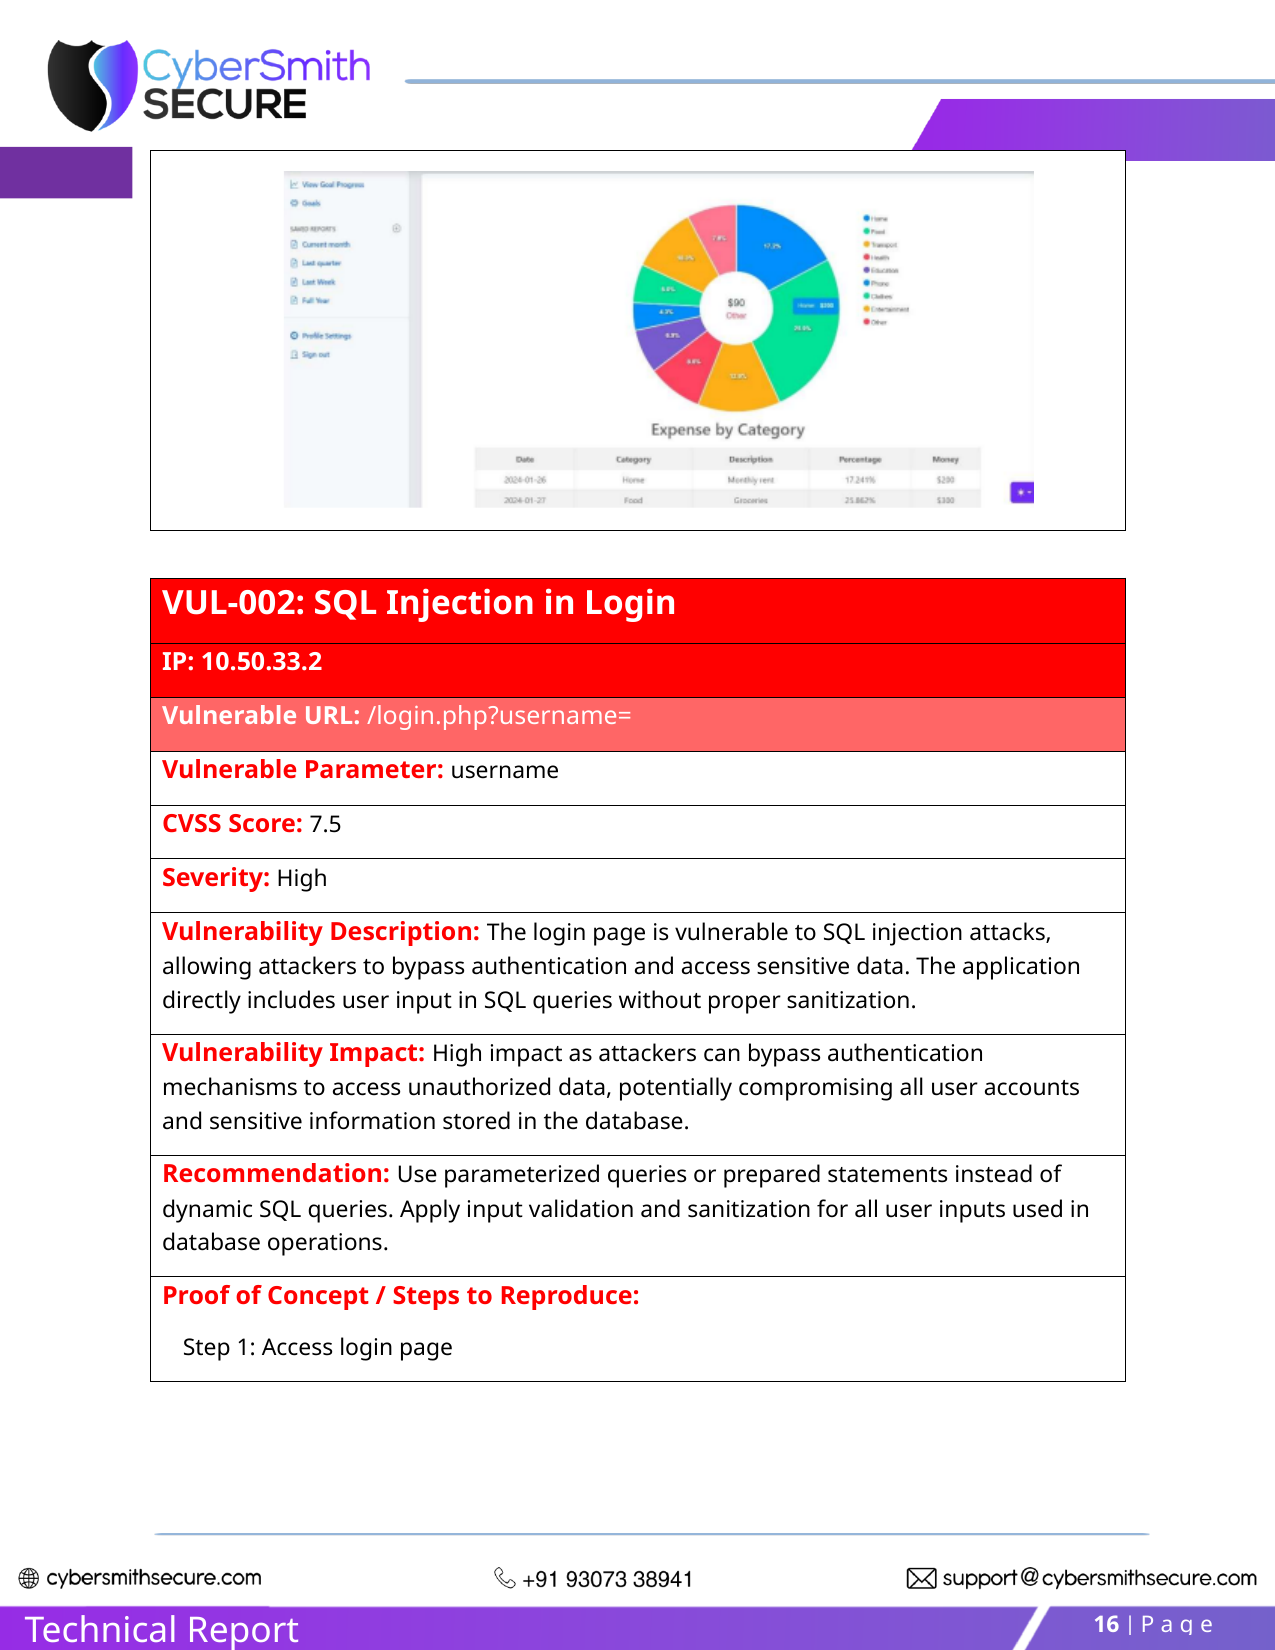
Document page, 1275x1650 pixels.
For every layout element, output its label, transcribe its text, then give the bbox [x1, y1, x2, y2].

table_cell IP: 10.50.33.2 [151, 644, 1125, 697]
picture [234, 1625, 245, 1640]
table_cell Vulnerability Description: The login page is vulnerable to SQL injection attacks, allowing attackers to bypass authentication and access sensitive data. The application directly includes user input in SQL queries without proper sanitization. [151, 913, 1125, 1033]
table_cell Recommendation: Use parameterized queries or prepared statements instead of dynamic SQL queries. Apply input validation and sanitization for all user inputs used in database operations. [151, 1156, 1125, 1276]
table_cell Severity: High [151, 859, 1125, 912]
table_cell CVSS Score: 7.5 [151, 806, 1125, 858]
table_cell Vulnerable URL: /login.php?username= [151, 698, 1125, 751]
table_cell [151, 151, 1125, 530]
table_header VUL-002: SQL Injection in Login [151, 579, 1125, 643]
table_cell Vulnerability Impact: High impact as attackers can bypass authentication mechanisms to access unauthorized data, potentially compromising all user accounts and sensitive information stored in the database. [151, 1035, 1125, 1155]
picture [47, 40, 1275, 161]
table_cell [151, 1277, 1125, 1381]
table_cell Vulnerable Parameter: username [151, 752, 1125, 804]
picture [0, 1533, 1275, 1650]
picture [283, 171, 1034, 511]
